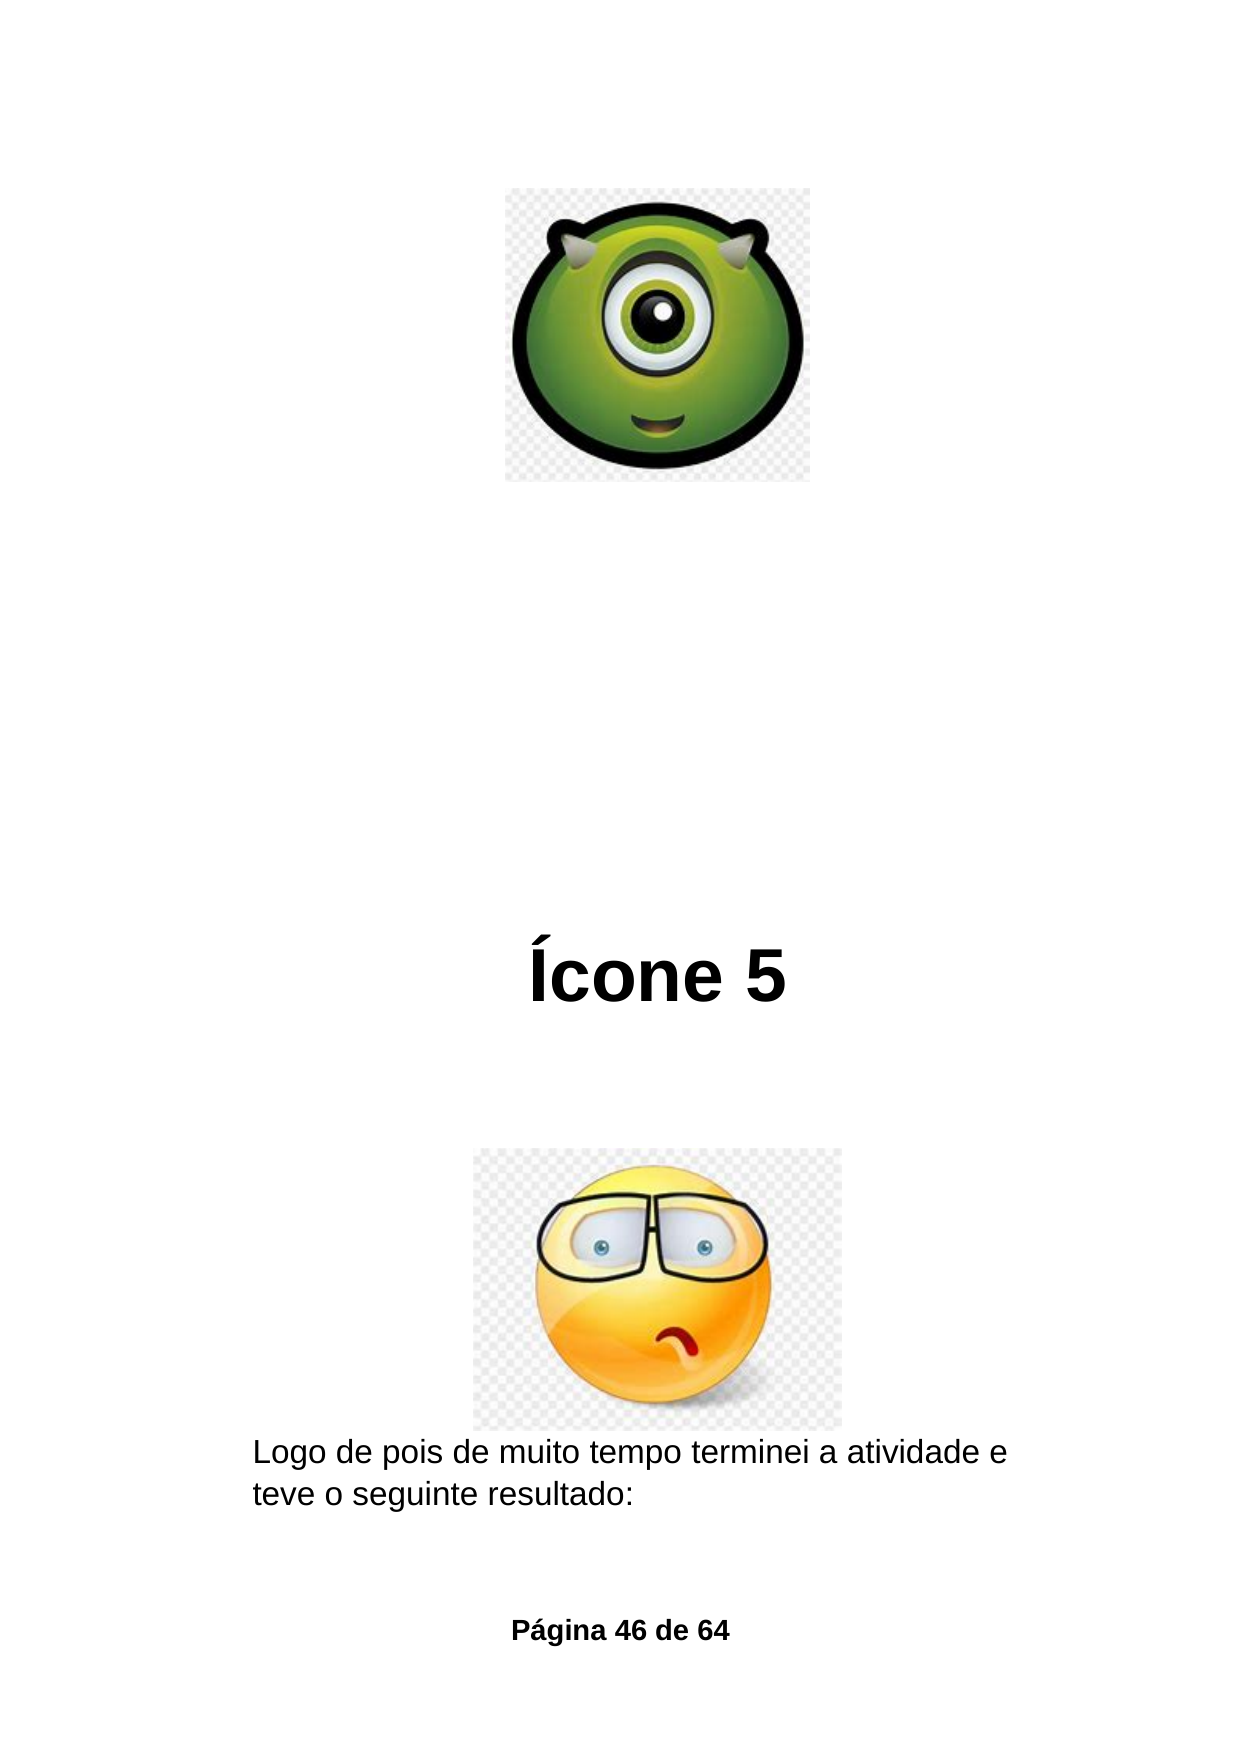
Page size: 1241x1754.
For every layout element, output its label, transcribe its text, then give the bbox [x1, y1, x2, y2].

picture [505, 188, 810, 482]
picture [473, 1148, 842, 1431]
list Ícone 5 [252, 931, 1063, 1018]
list Logo de pois de muito tempo terminei a atividade e teve o seguinte resultado: [252, 1432, 1063, 1512]
